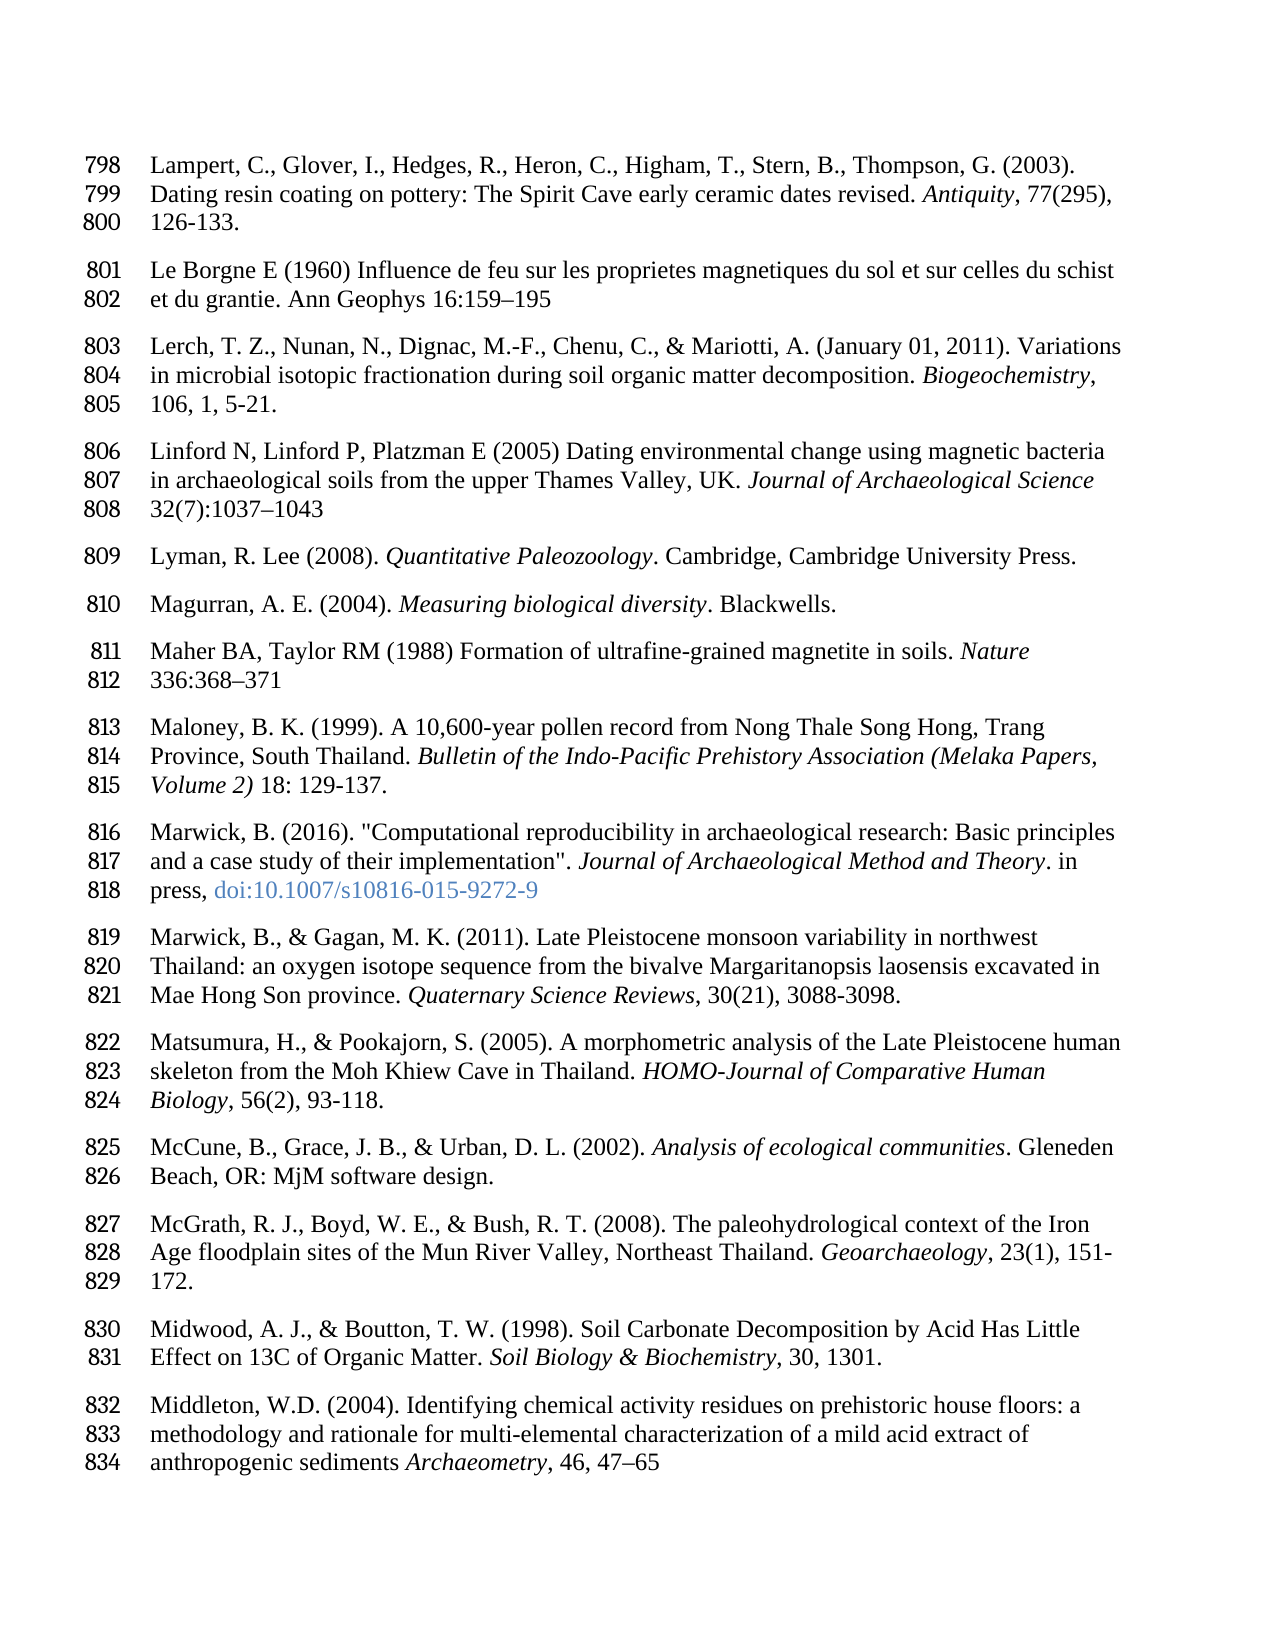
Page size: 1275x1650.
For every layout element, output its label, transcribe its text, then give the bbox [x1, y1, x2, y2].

text Matsumura, H., & Pookajorn, S. (2005). A morphometric analysis of the Late Pleistocene human skeleton from the Moh Khiew Cave in Thailand. HOMO-Journal of Comparative Human Biology, 56(2), 93-118. [150, 1027, 1125, 1114]
text Lerch, T. Z., Nunan, N., Dignac, M.-F., Chenu, C., & Mariotti, A. (January 01, 2011). Variations in microbial isotopic fractionation during soil organic matter decomposition. Biogeochemistry, 106, 1, 5-21. [150, 331, 1125, 417]
text Midwood, A. J., & Boutton, T. W. (1998). Soil Carbonate Decomposition by Acid Has Little Effect on 13C of Organic Matter. Soil Biology & Biochemistry, 30, 1301. [150, 1314, 1125, 1371]
text McGrath, R. J., Boyd, W. E., & Bush, R. T. (2008). The paleohydrological context of the Iron Age floodplain sites of the Mun River Valley, Northeast Thailand. Geoarchaeology, 23(1), 151-172. [150, 1209, 1125, 1295]
text Lampert, C., Glover, I., Hedges, R., Heron, C., Higham, T., Stern, B., Thompson, G. (2003). Dating resin coating on pottery: The Spirit Cave early ceramic dates revised. Antiquity, 77(295), 126-133. [150, 150, 1125, 236]
text Le Borgne E (1960) Influence de feu sur les proprietes magnetiques du sol et sur celles du schist et du grantie. Ann Geophys 16:159–195 [150, 255, 1125, 312]
text Lyman, R. Lee (2008). Quantitative Paleozoology. Cambridge, Cambridge University Press. [150, 541, 1125, 570]
text Marwick, B., & Gagan, M. K. (2011). Late Pleistocene monsoon variability in northwest Thailand: an oxygen isotope sequence from the bivalve Margaritanopsis laosensis excavated in Mae Hong Son province. Quaternary Science Reviews, 30(21), 3088-3098. [150, 922, 1125, 1009]
text Middleton, W.D. (2004). Identifying chemical activity residues on prehistoric house floors: a methodology and rationale for multi-elemental characterization of a mild acid extract of anthropogenic sediments Archaeometry, 46, 47–65 [150, 1390, 1125, 1476]
text Maher BA, Taylor RM (1988) Formation of ultrafine-grained magnetite in soils. Nature 336:368–371 [150, 636, 1125, 694]
text Linford N, Linford P, Platzman E (2005) Dating environmental change using magnetic bacteria in archaeological soils from the upper Thames Valley, UK. Journal of Archaeological Science 32(7):1037–1043 [150, 436, 1125, 522]
text Magurran, A. E. (2004). Measuring biological diversity. Blackwells. [150, 589, 1125, 617]
text Marwick, B. (2016). "Computational reproducibility in archaeological research: Basic principles and a case study of their implementation". Journal of Archaeological Method and Theory. in press, doi:10.1007/s10816-015-9272-9 [150, 817, 1125, 904]
text McCune, B., Grace, J. B., & Urban, D. L. (2002). Analysis of ecological communities. Gleneden Beach, OR: MjM software design. [150, 1132, 1125, 1190]
text Maloney, B. K. (1999). A 10,600-year pollen record from Nong Thale Song Hong, Trang Province, South Thailand. Bulletin of the Indo-Pacific Prehistory Association (Melaka Papers, Volume 2) 18: 129-137. [150, 712, 1125, 799]
